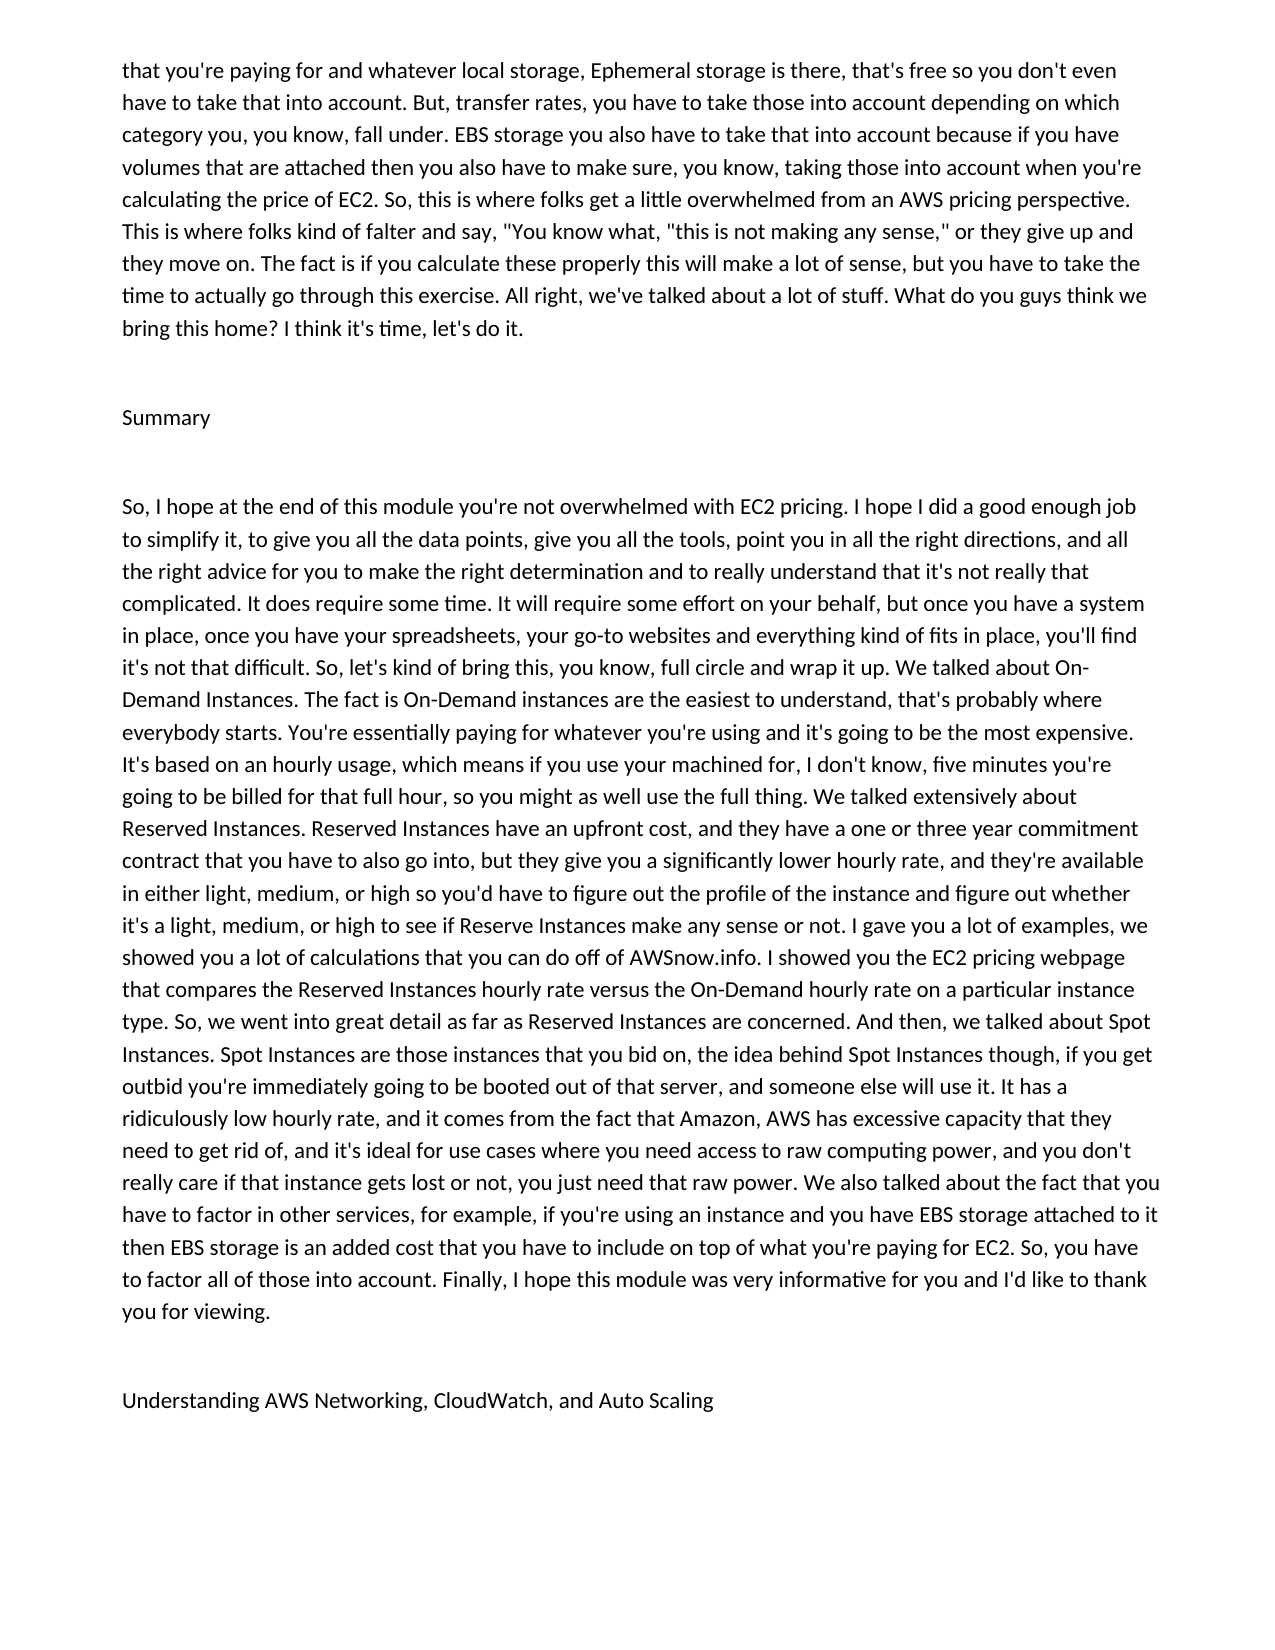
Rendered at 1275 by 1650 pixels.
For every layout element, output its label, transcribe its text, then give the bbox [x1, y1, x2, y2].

text Understanding AWS Networking, CloudWatch, and Auto Scaling [122, 1387, 1162, 1414]
text So, I hope at the end of this module you're not overwhelmed with EC2 pricing. I hope I did a good enough job to simplify it, to give you all the data points, give you all the tools, point you in all the right directions, and all the right advice for you to make the right determination and to really understand that it's not really that complicated. It does require some time. It will require some effort on your behalf, but once you have a system in place, once you have your spreadsheets, your go-to websites and everything kind of fits in place, you'll find it's not that difficult. So, let's kind of bring this, you know, full circle and wrap it up. We talked about On-Demand Instances. The fact is On-Demand instances are the easiest to understand, that's probably where everybody starts. You're essentially paying for whatever you're using and it's going to be the most expensive. It's based on an hourly usage, which means if you use your machined for, I don't know, five minutes you're going to be billed for that full hour, so you might as well use the full thing. We talked extensively about Reserved Instances. Reserved Instances have an upfront cost, and they have a one or three year commitment contract that you have to also go into, but they give you a significantly lower hourly rate, and they're available in either light, medium, or high so you'd have to figure out the profile of the instance and figure out whether it's a light, medium, or high to see if Reserve Instances make any sense or not. I gave you a lot of examples, we showed you a lot of calculations that you can do off of AWSnow.info. I showed you the EC2 pricing webpage that compares the Reserved Instances hourly rate versus the On-Demand hourly rate on a particular instance type. So, we went into great detail as far as Reserved Instances are concerned. And then, we talked about Spot Instances. Spot Instances are those instances that you bid on, the idea behind Spot Instances though, if you get outbid you're immediately going to be booted out of that server, and someone else will use it. It has a ridiculously low hourly rate, and it comes from the fact that Amazon, AWS has excessive capacity that they need to get rid of, and it's ideal for use cases where you need access to raw computing power, and you don't really care if that instance gets lost or not, you just need that raw power. We also talked about the fact that you have to factor in other services, for example, if you're using an instance and you have EBS storage attached to it then EBS storage is an added cost that you have to include on top of what you're paying for EC2. So, you have to factor all of those into account. Finally, I hope this module was very informative for you and I'd like to thank you for viewing. [122, 492, 1162, 1325]
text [122, 56, 1162, 342]
text Summary [122, 403, 1162, 431]
